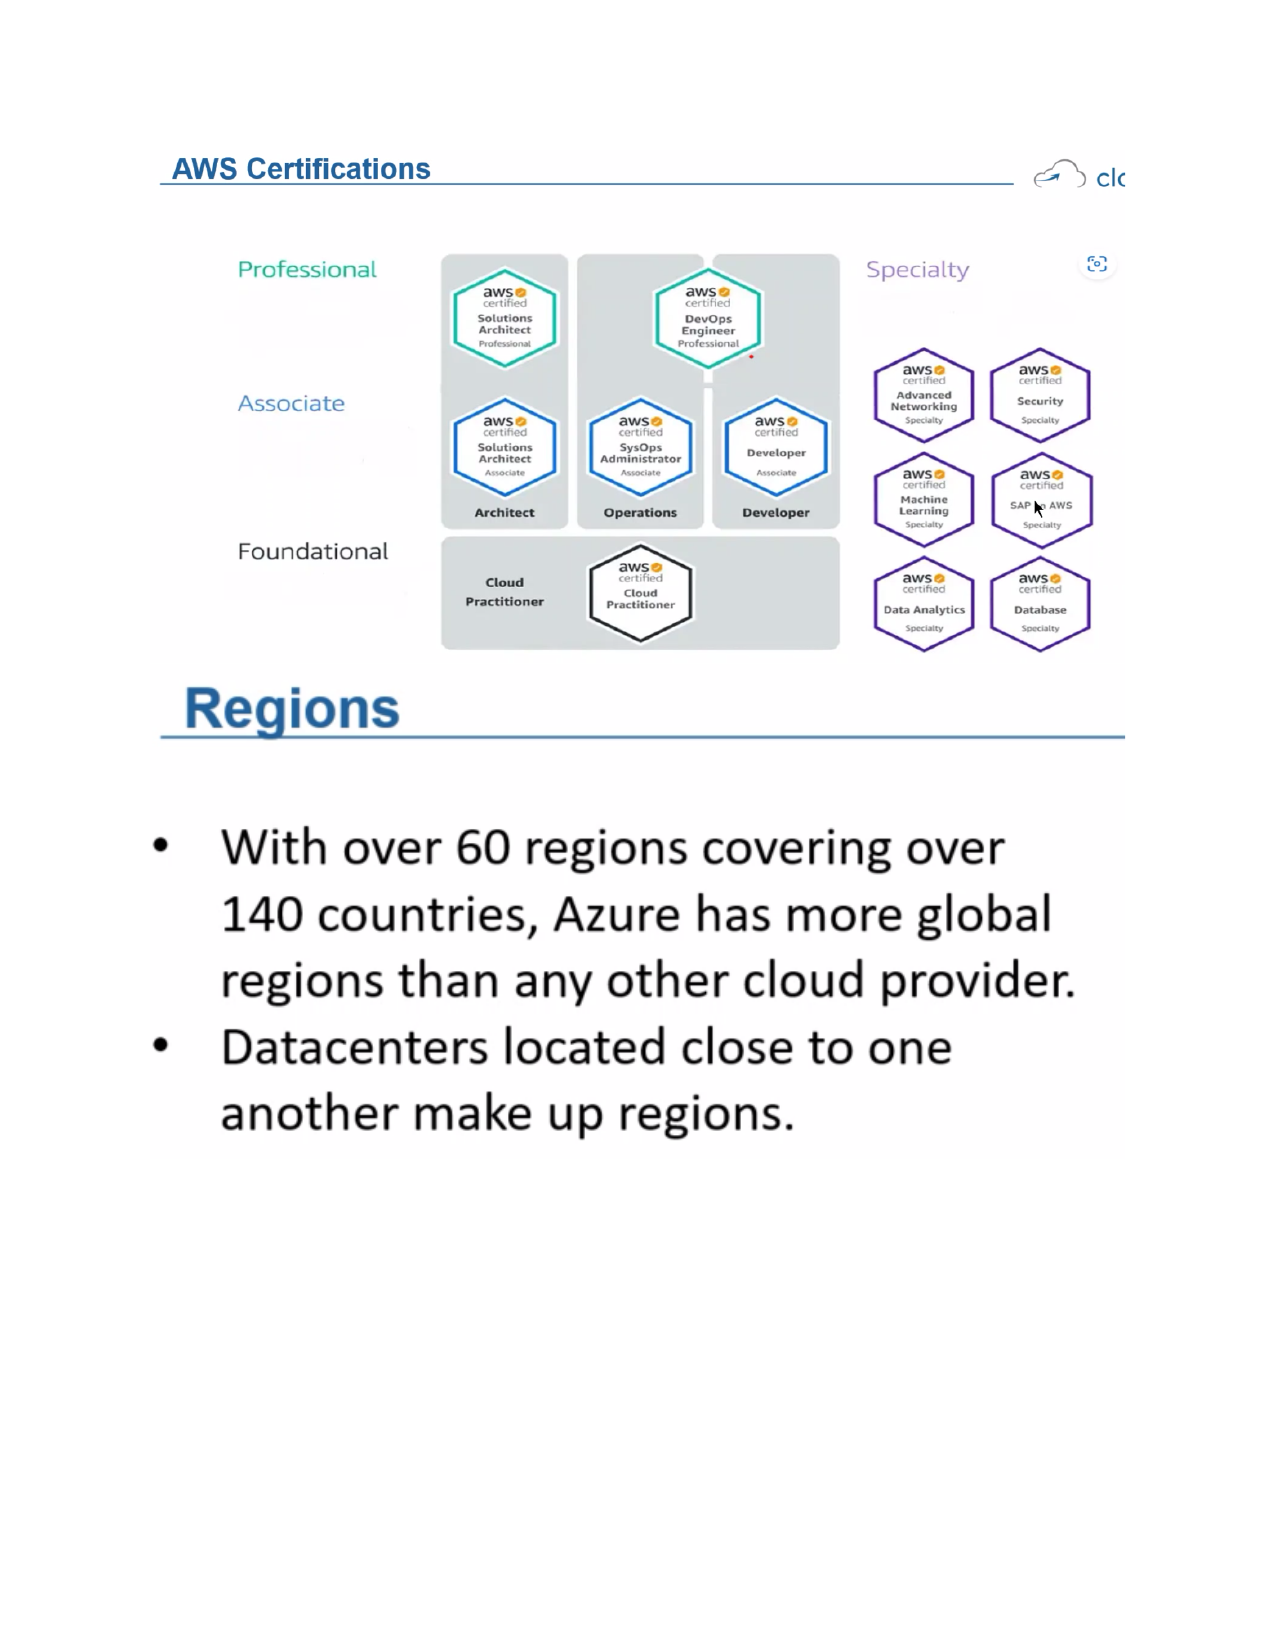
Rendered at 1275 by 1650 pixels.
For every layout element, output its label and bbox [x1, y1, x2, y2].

picture [150, 150, 1125, 663]
picture [150, 664, 1125, 1159]
